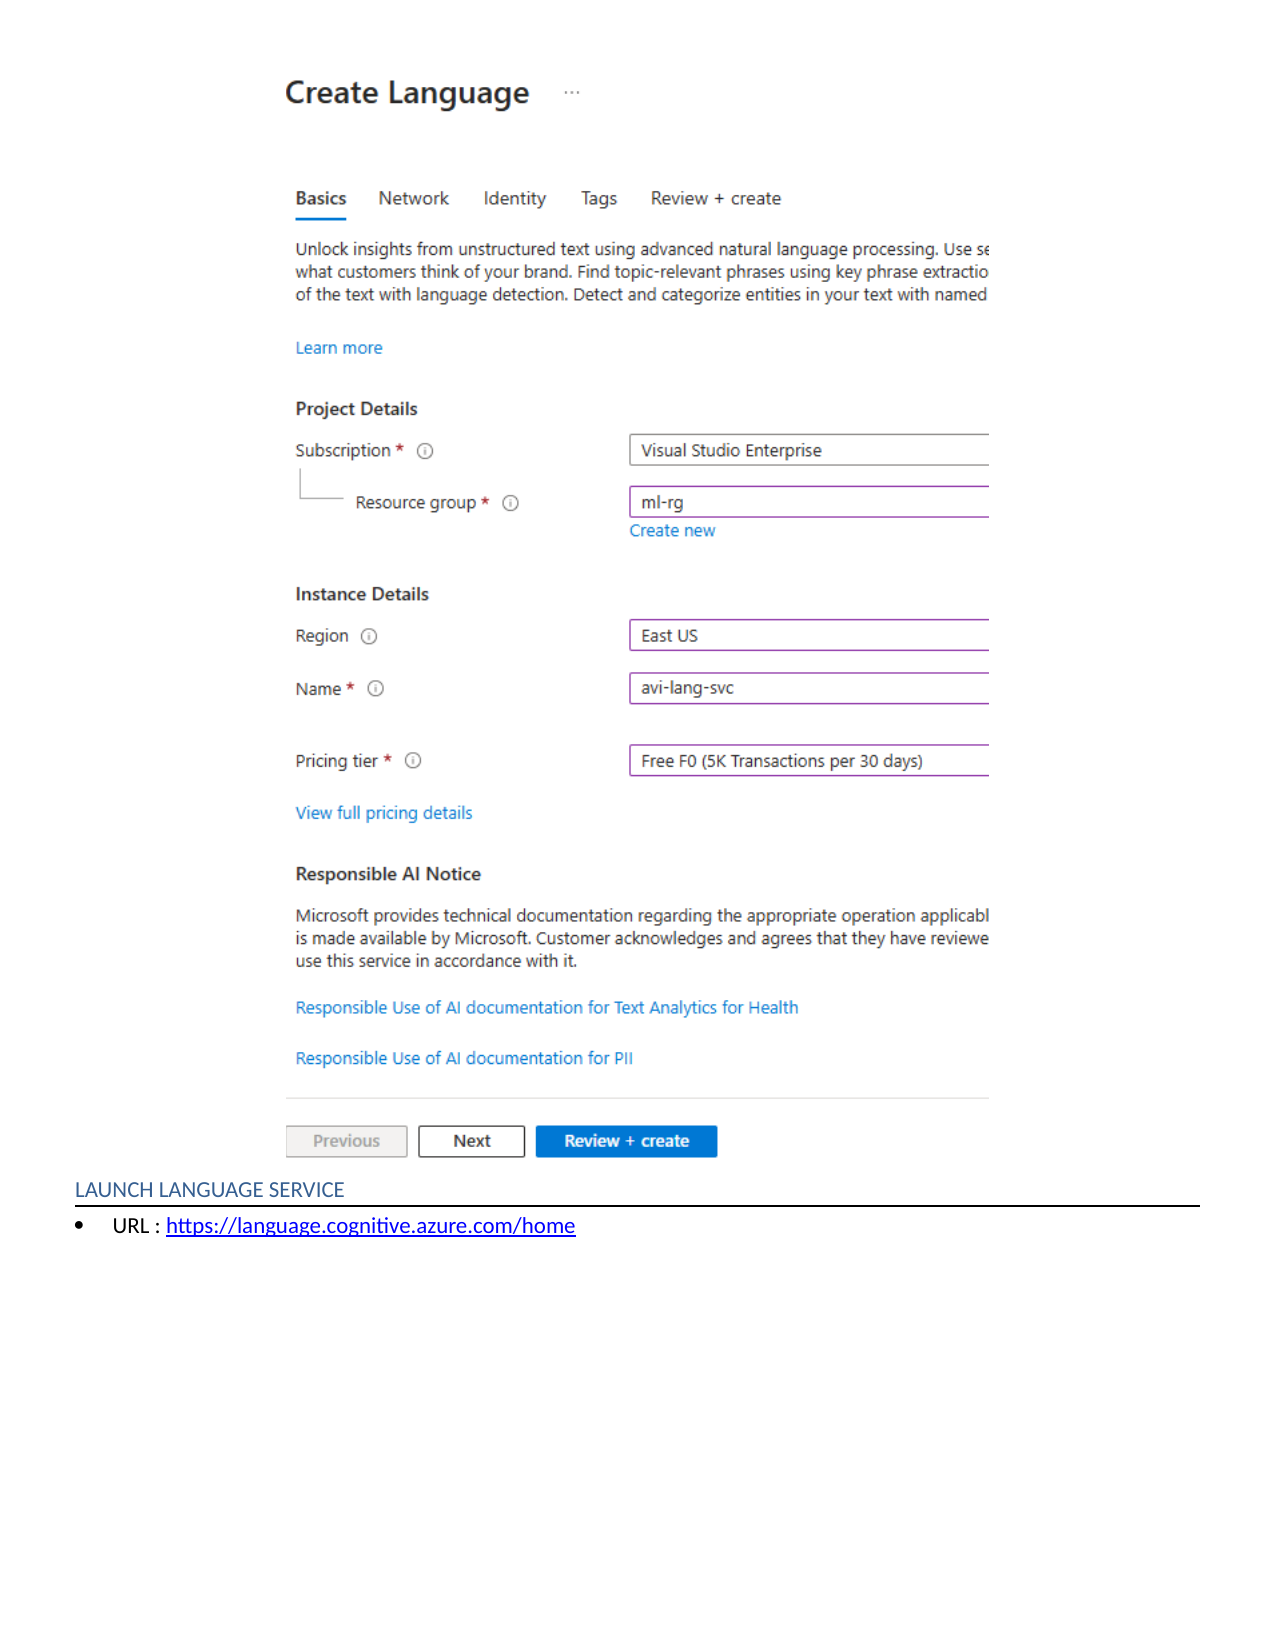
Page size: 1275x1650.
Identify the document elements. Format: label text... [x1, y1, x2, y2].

list URL : https://language.cognitive.azure.com/home [75, 1211, 1200, 1239]
picture [286, 75, 989, 1167]
subtitle LAUNCH LANGUAGE SERVICE [75, 1175, 1200, 1205]
